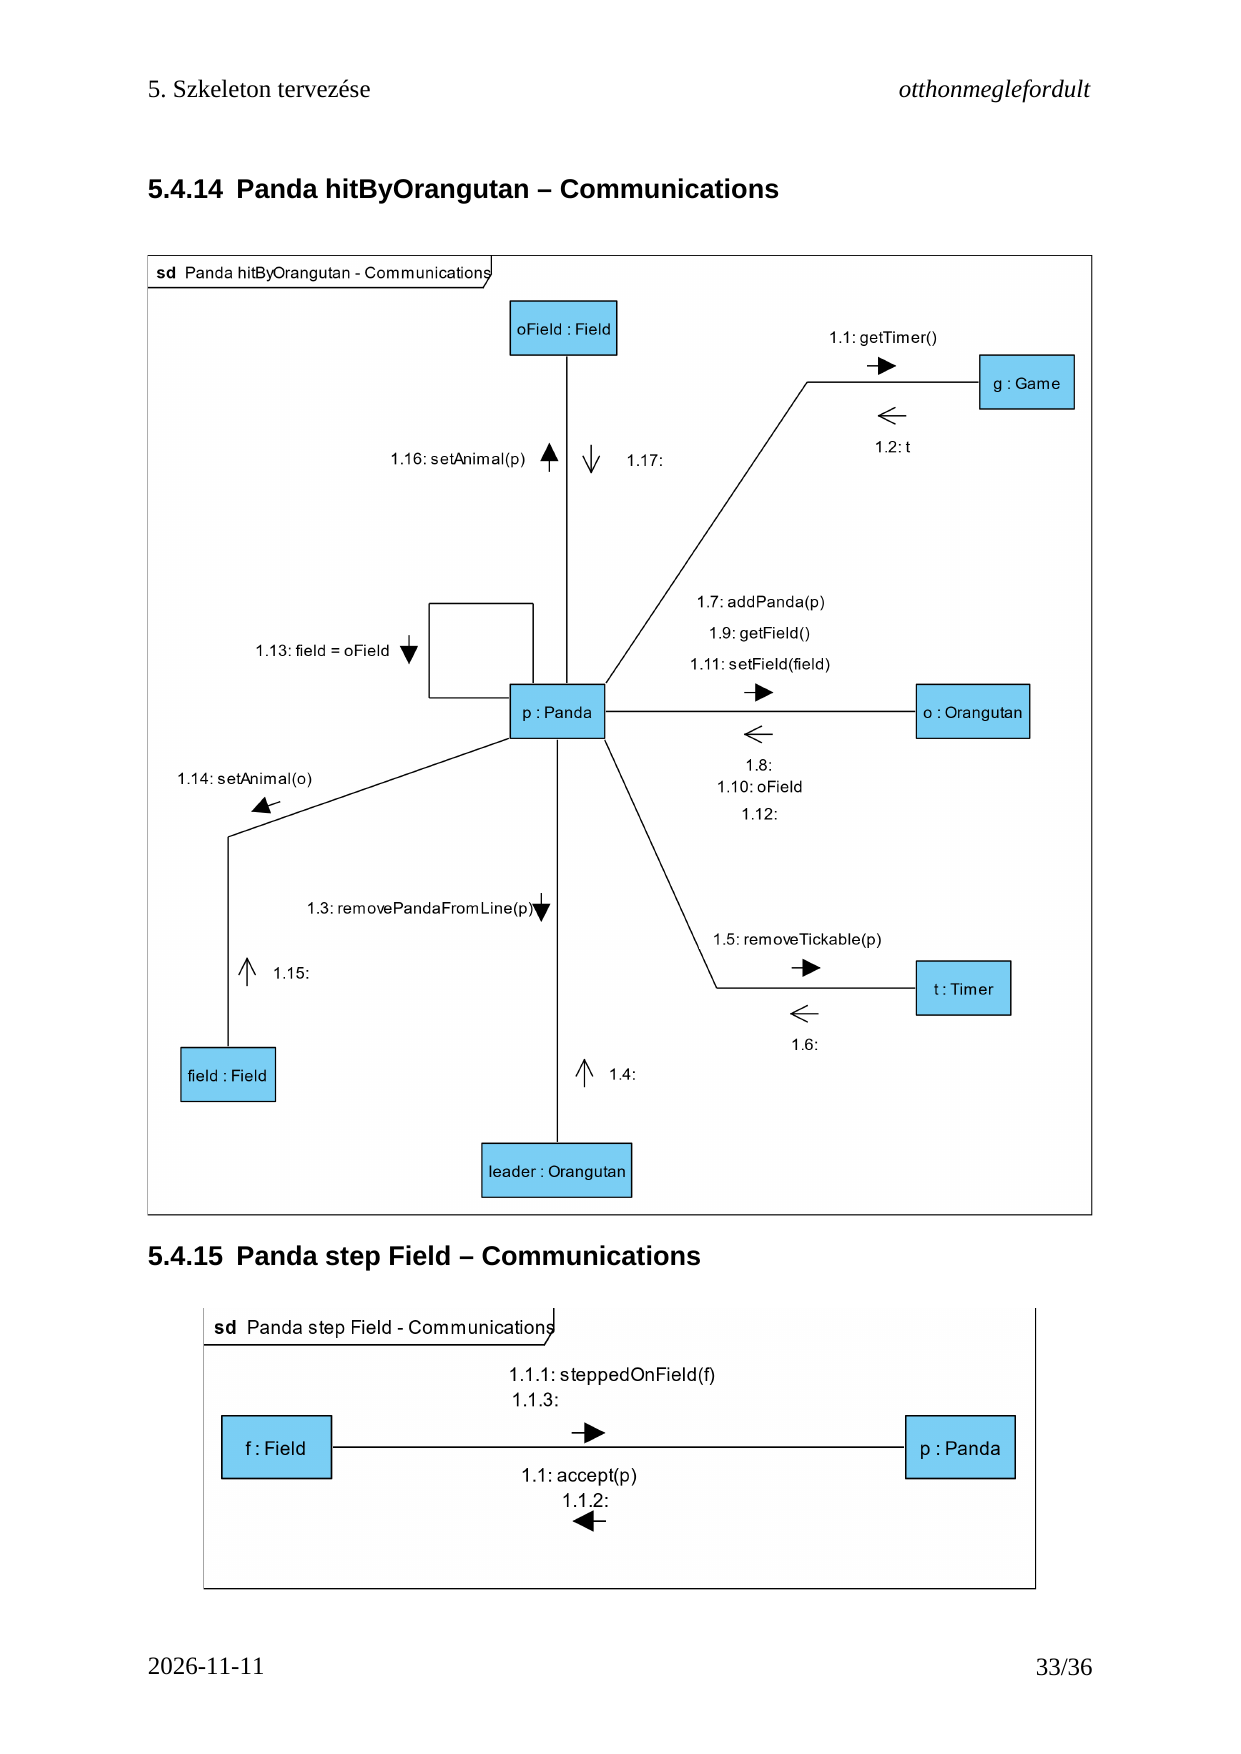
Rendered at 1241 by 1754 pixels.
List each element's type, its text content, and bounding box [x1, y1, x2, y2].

subtitle Panda step Field – Communications [148, 1216, 1093, 1272]
picture [147, 255, 1093, 1216]
subtitle Panda hitByOrangutan – Communications [148, 173, 1093, 204]
picture [203, 1308, 1037, 1590]
